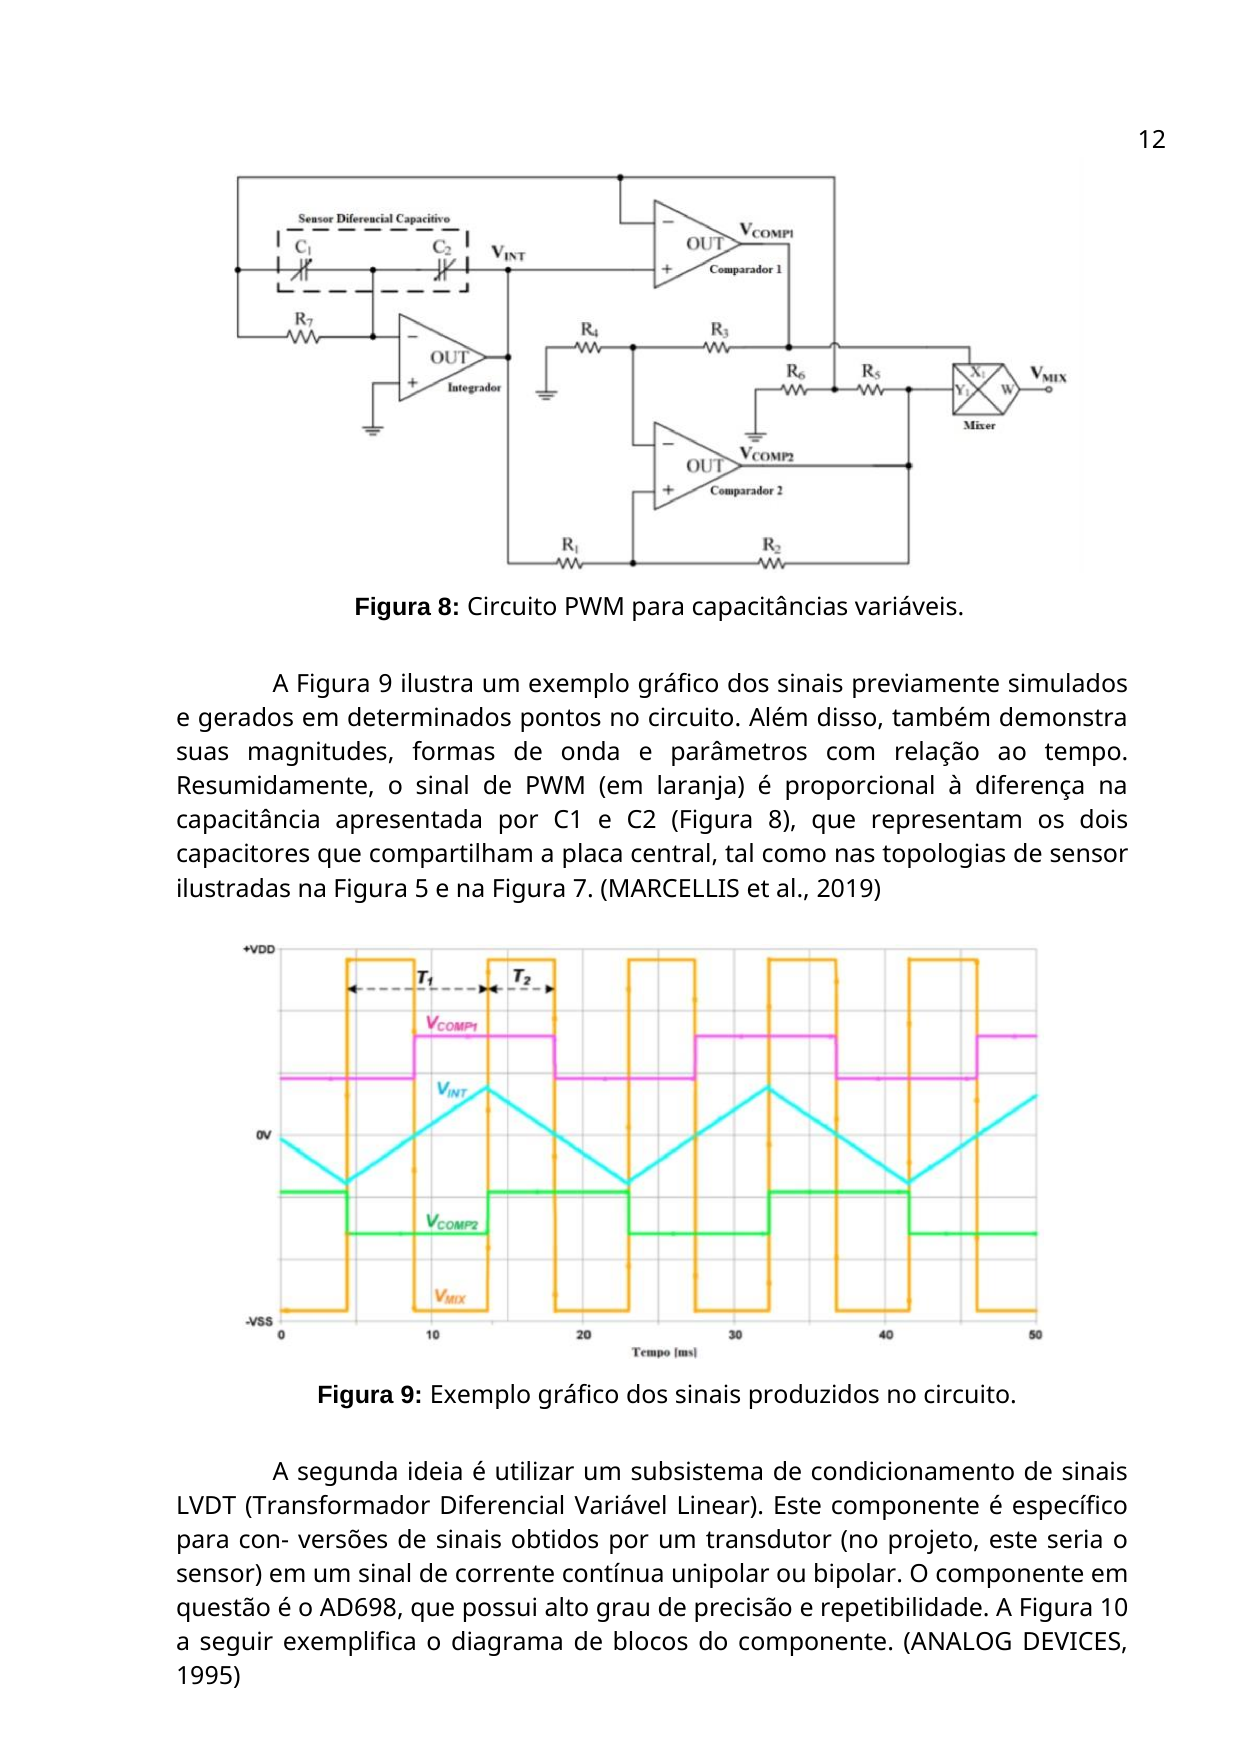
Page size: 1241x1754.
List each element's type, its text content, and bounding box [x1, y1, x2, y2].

picture [241, 943, 1045, 1359]
text A segunda ideia é utilizar um subsistema de condicionamento de sinais LVDT (Transformador Diferencial Variável Linear). Este componente é específico para con- versões de sinais obtidos por um transdutor (no projeto, este seria o sensor) em um sinal de corrente contínua unipolar ou bipolar. O componente em questão é o AD698, que possui alto grau de precisão e repetibilidade. A Figura 10 a seguir exemplifica o diagrama de blocos do componente. (ANALOG DEVICES, 1995) [176, 1453, 1129, 1692]
text A Figura 9 ilustra um exemplo gráfico dos sinais previamente simulados e gerados em determinados pontos no circuito. Além disso, também demonstra suas magnitudes, formas de onda e parâmetros com relação ao tempo. Resumidamente, o sinal de PWM (em laranja) é proporcional à diferença na capacitância apresentada por C1 e C2 (Figura 8), que representam os dois capacitores que compartilham a placa central, tal como nas topologias de sensor ilustradas na Figura 5 e na Figura 7. (MARCELLIS et al., 2019) [176, 666, 1129, 904]
text Figura 9: Exemplo gráfico dos sinais produzidos no circuito. [167, 1376, 1167, 1410]
picture [233, 156, 1084, 573]
text Figura 8: Circuito PWM para capacitâncias variáveis. [354, 589, 1166, 623]
